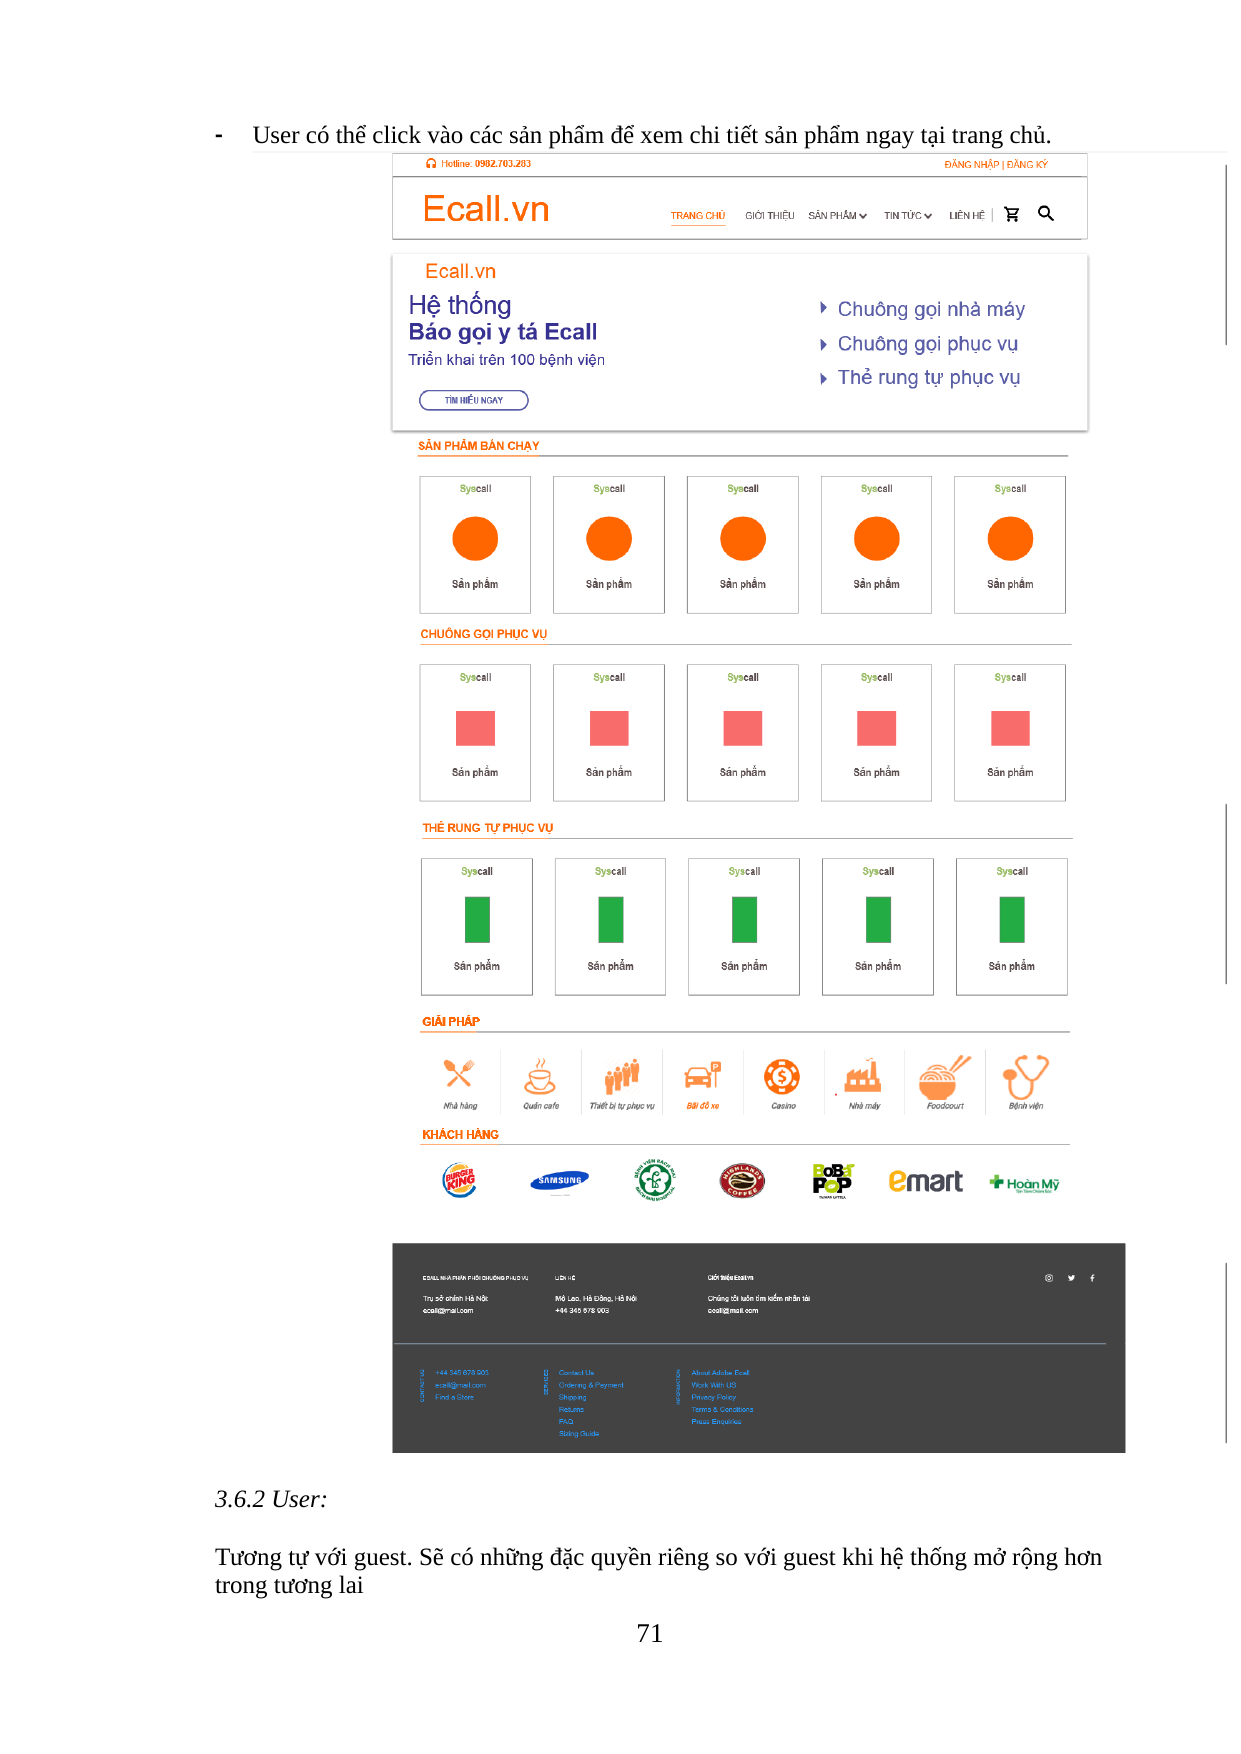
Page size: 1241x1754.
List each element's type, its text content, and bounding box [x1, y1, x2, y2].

text Tương tự với guest. Sẽ có những đặc quyền riêng so với guest khi hệ thống mở rộng hơn trong tương lai [215, 1542, 1122, 1599]
picture [252, 1119, 1228, 1453]
subtitle 3.6.2 User: [177, 1484, 1122, 1512]
picture [252, 622, 1228, 1117]
picture [252, 151, 1228, 621]
